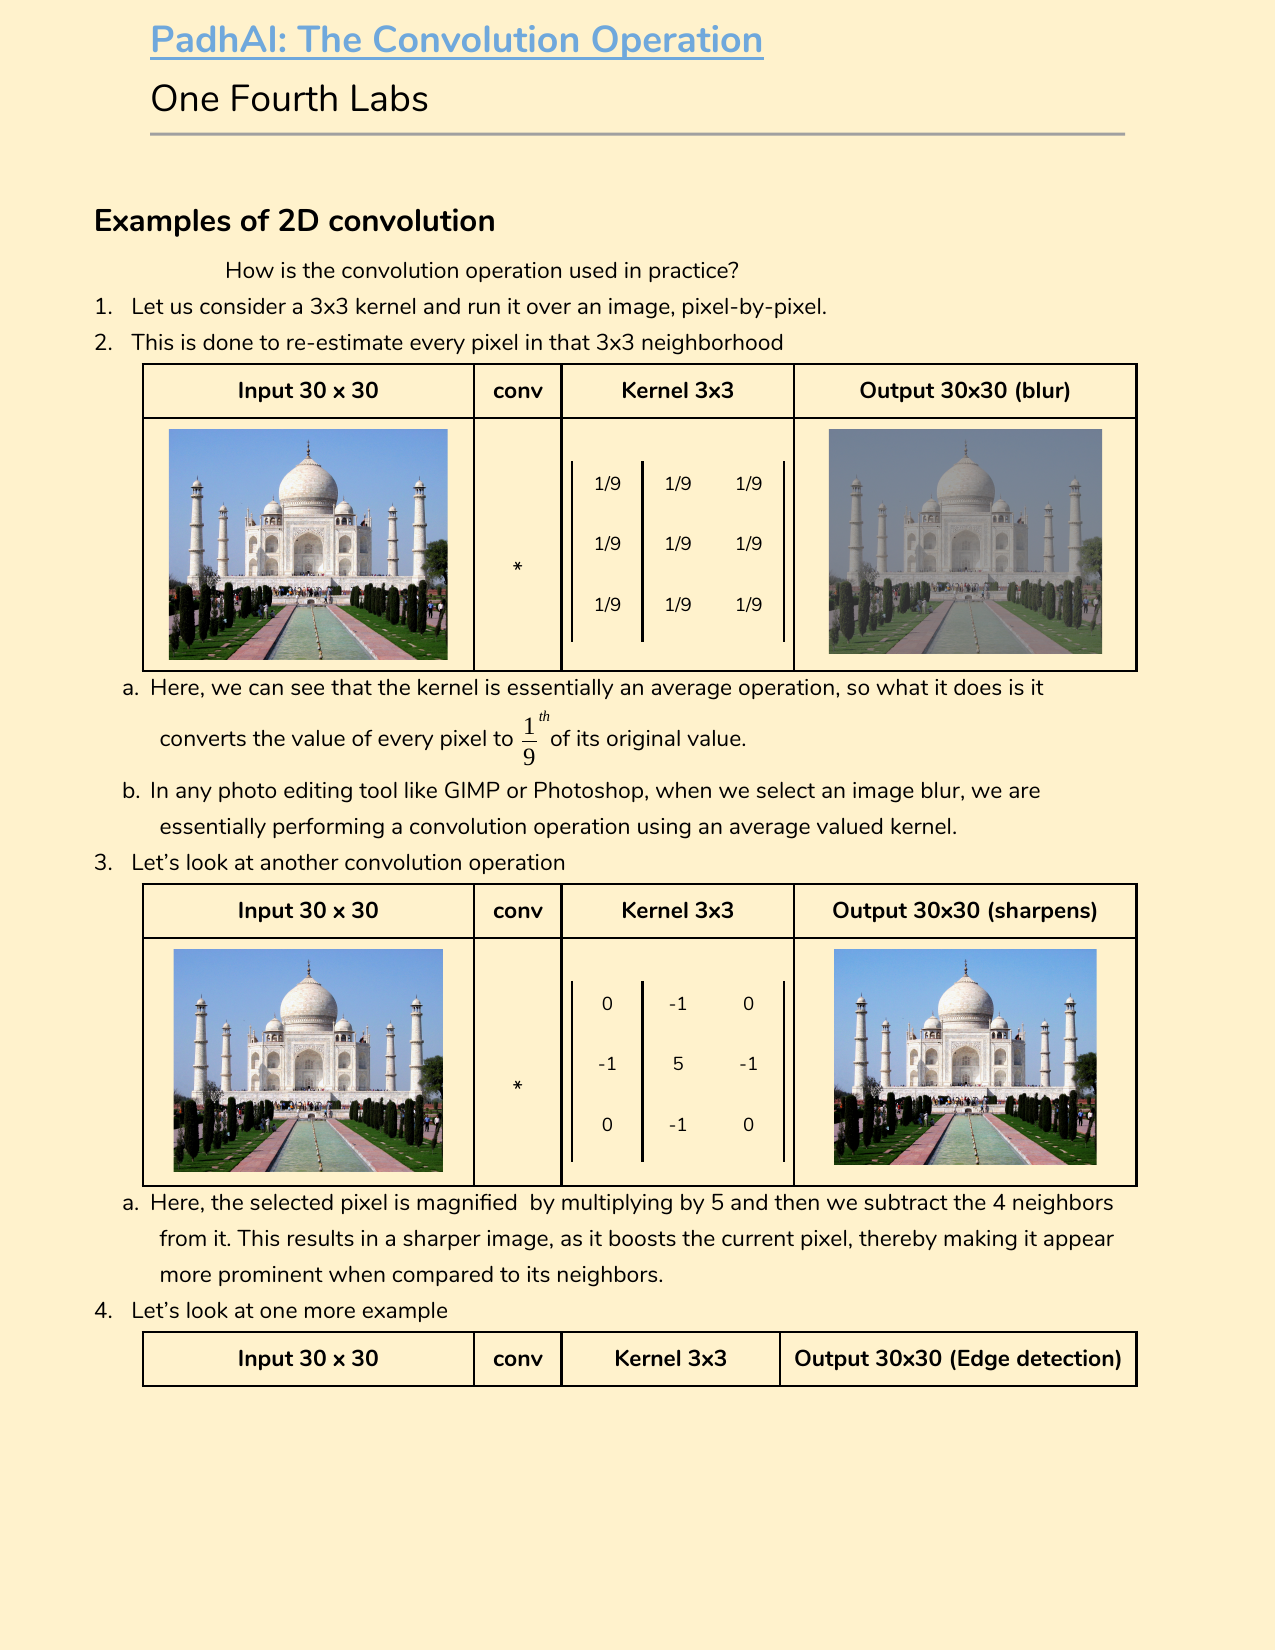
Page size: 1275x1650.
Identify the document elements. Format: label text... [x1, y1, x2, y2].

table_cell [144, 419, 473, 670]
list Here, the selected pixel is magnified by multiplying by 5 and then we subtract the 4 neighbors from it. This results in a sharper image, as it boosts the current pixel, thereby making it appear more prominent when compared to its neighbors. [122, 1187, 1125, 1290]
table_header Output 30x30 (sharpens) [795, 885, 1135, 937]
table_cell [795, 419, 1135, 670]
list Let’s look at one more example [94, 1295, 1125, 1326]
table_cell * [475, 419, 560, 670]
picture [168, 429, 448, 660]
table_cell [795, 939, 1135, 1185]
table_header Input 30 x 30 [144, 885, 473, 937]
table_header Output 30x30 (blur) [795, 365, 1135, 417]
table_header Input 30 x 30 [144, 365, 473, 417]
list Let’s look at another convolution operation [94, 847, 1125, 878]
list Here, we can see that the kernel is essentially an average operation, so what it does is it converts the value of every pixel to of its original value. [122, 672, 1125, 770]
table_header Input 30 x 30 [144, 1333, 473, 1385]
table_cell [144, 939, 473, 1185]
table_cell [563, 419, 793, 670]
picture [828, 429, 1103, 654]
table_cell [563, 939, 793, 1185]
table_cell * [475, 939, 560, 1185]
table_header Kernel 3x3 [563, 885, 793, 937]
table_header conv [475, 885, 560, 937]
picture [173, 949, 443, 1172]
subtitle Examples of 2D convolution [94, 200, 1125, 243]
list This is done to re-estimate every pixel in that 3x3 neighborhood [94, 327, 1125, 358]
table_header Kernel 3x3 [563, 1333, 779, 1385]
text How is the convolution operation used in practice? [225, 255, 1125, 287]
picture [834, 949, 1097, 1165]
table_header conv [475, 365, 560, 417]
table_header conv [475, 1333, 560, 1385]
table_header Output 30x30 (Edge detection) [781, 1333, 1135, 1385]
list In any photo editing tool like GIMP or Photoshop, when we select an image blur, we are essentially performing a convolution operation using an average valued kernel. [122, 775, 1125, 842]
table_header Kernel 3x3 [563, 365, 793, 417]
list Let us consider a 3x3 kernel and run it over an image, pixel-by-pixel. [94, 291, 1125, 322]
